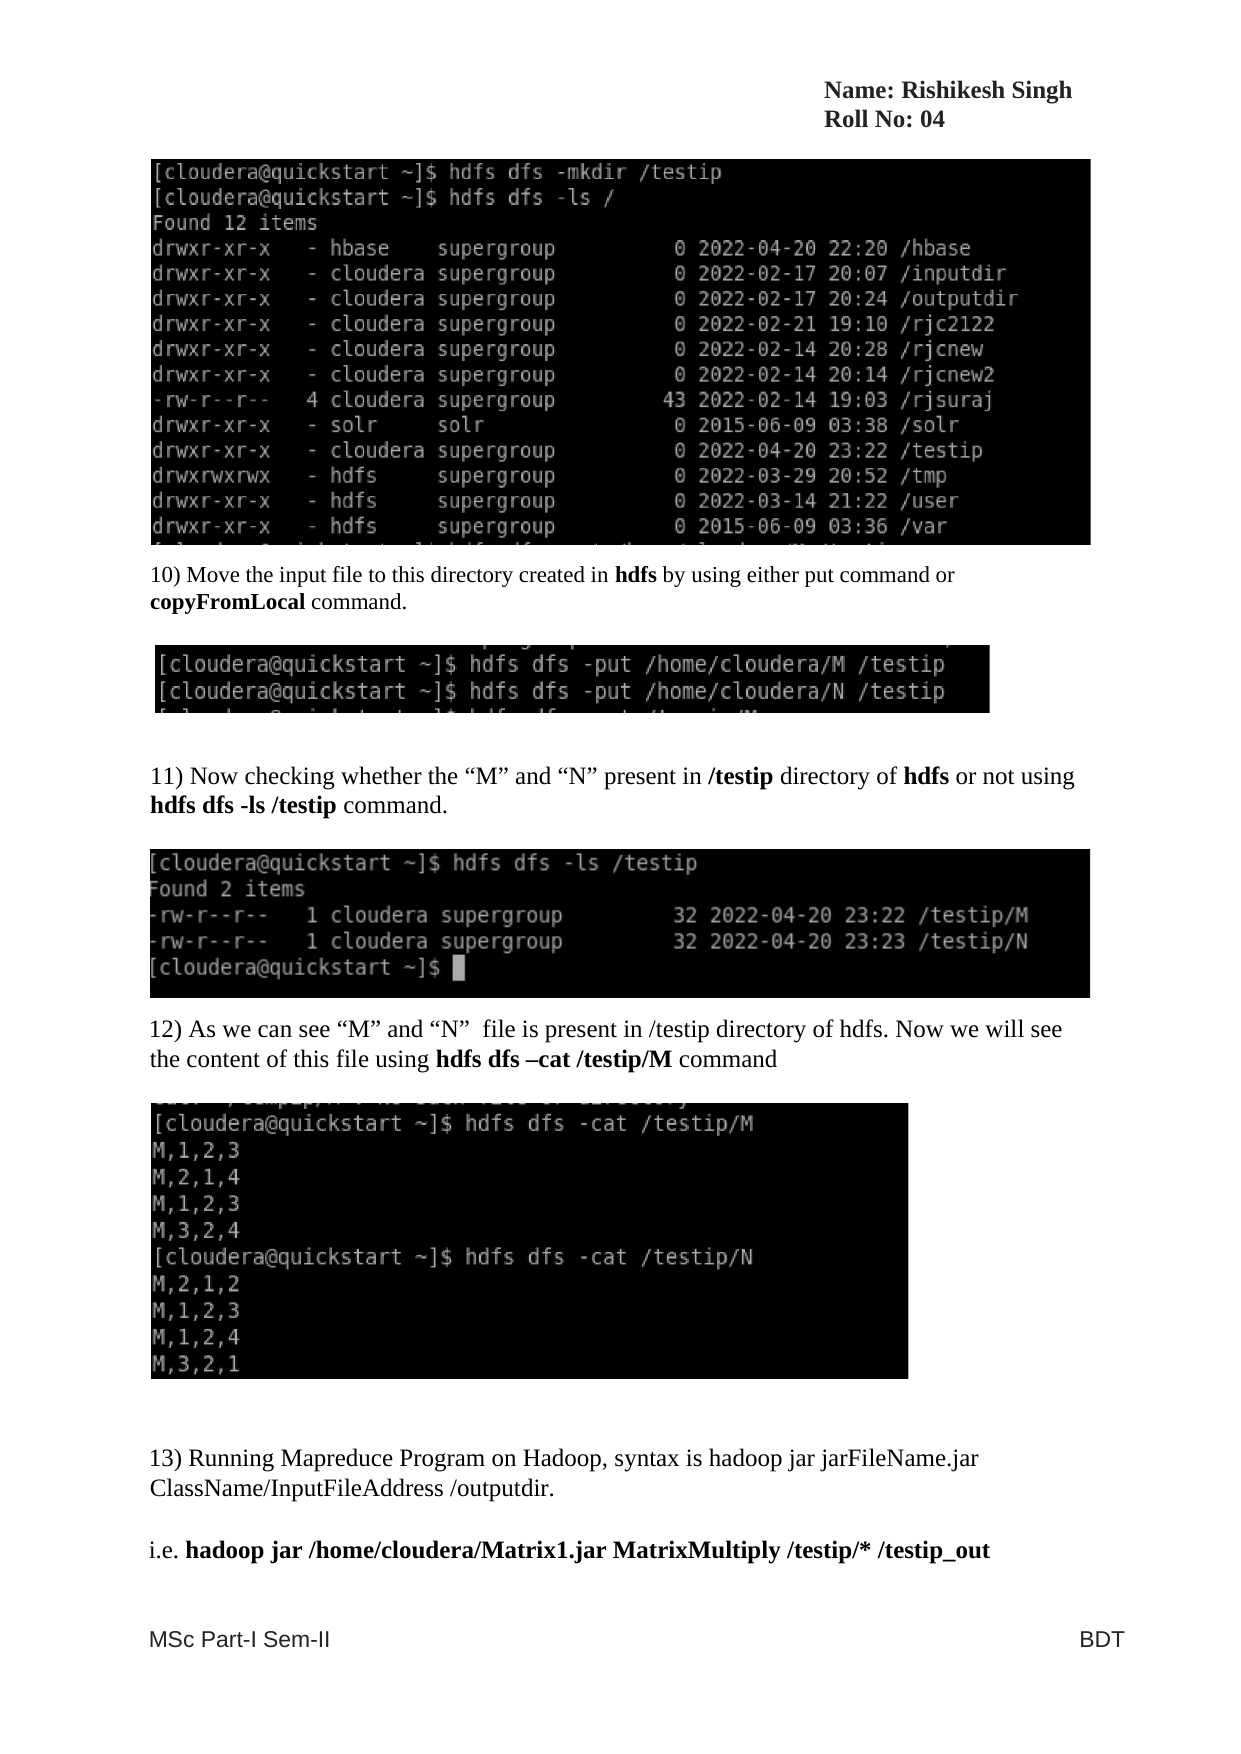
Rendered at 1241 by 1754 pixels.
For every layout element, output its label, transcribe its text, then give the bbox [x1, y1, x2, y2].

picture [150, 1102, 909, 1379]
text 10) Move the input file to this directory created in hdfs by using either put command or copyFromLocal command. [150, 561, 1090, 614]
picture [150, 158, 1091, 545]
text i.e. hadoop jar /home/cloudera/Matrix1.jar MatrixMultiply /testip/* /testip_out [148, 1535, 1092, 1564]
text 11) Now checking whether the “M” and “N” present in /testip directory of hdfs or not using hdfs dfs -ls /testip command. [150, 761, 1090, 819]
picture [150, 849, 1091, 998]
picture [154, 644, 990, 713]
text 12) As we can see “M” and “N” file is present in /testip directory of hdfs. Now we will see the content of this file using hdfs dfs –cat /testip/M command [148, 1014, 1090, 1072]
text 13) Running Mapreduce Program on Hadoop, syntax is hadoop jar jarFileName.jar ClassName/InputFileAddress /outputdir. [148, 1443, 1090, 1501]
